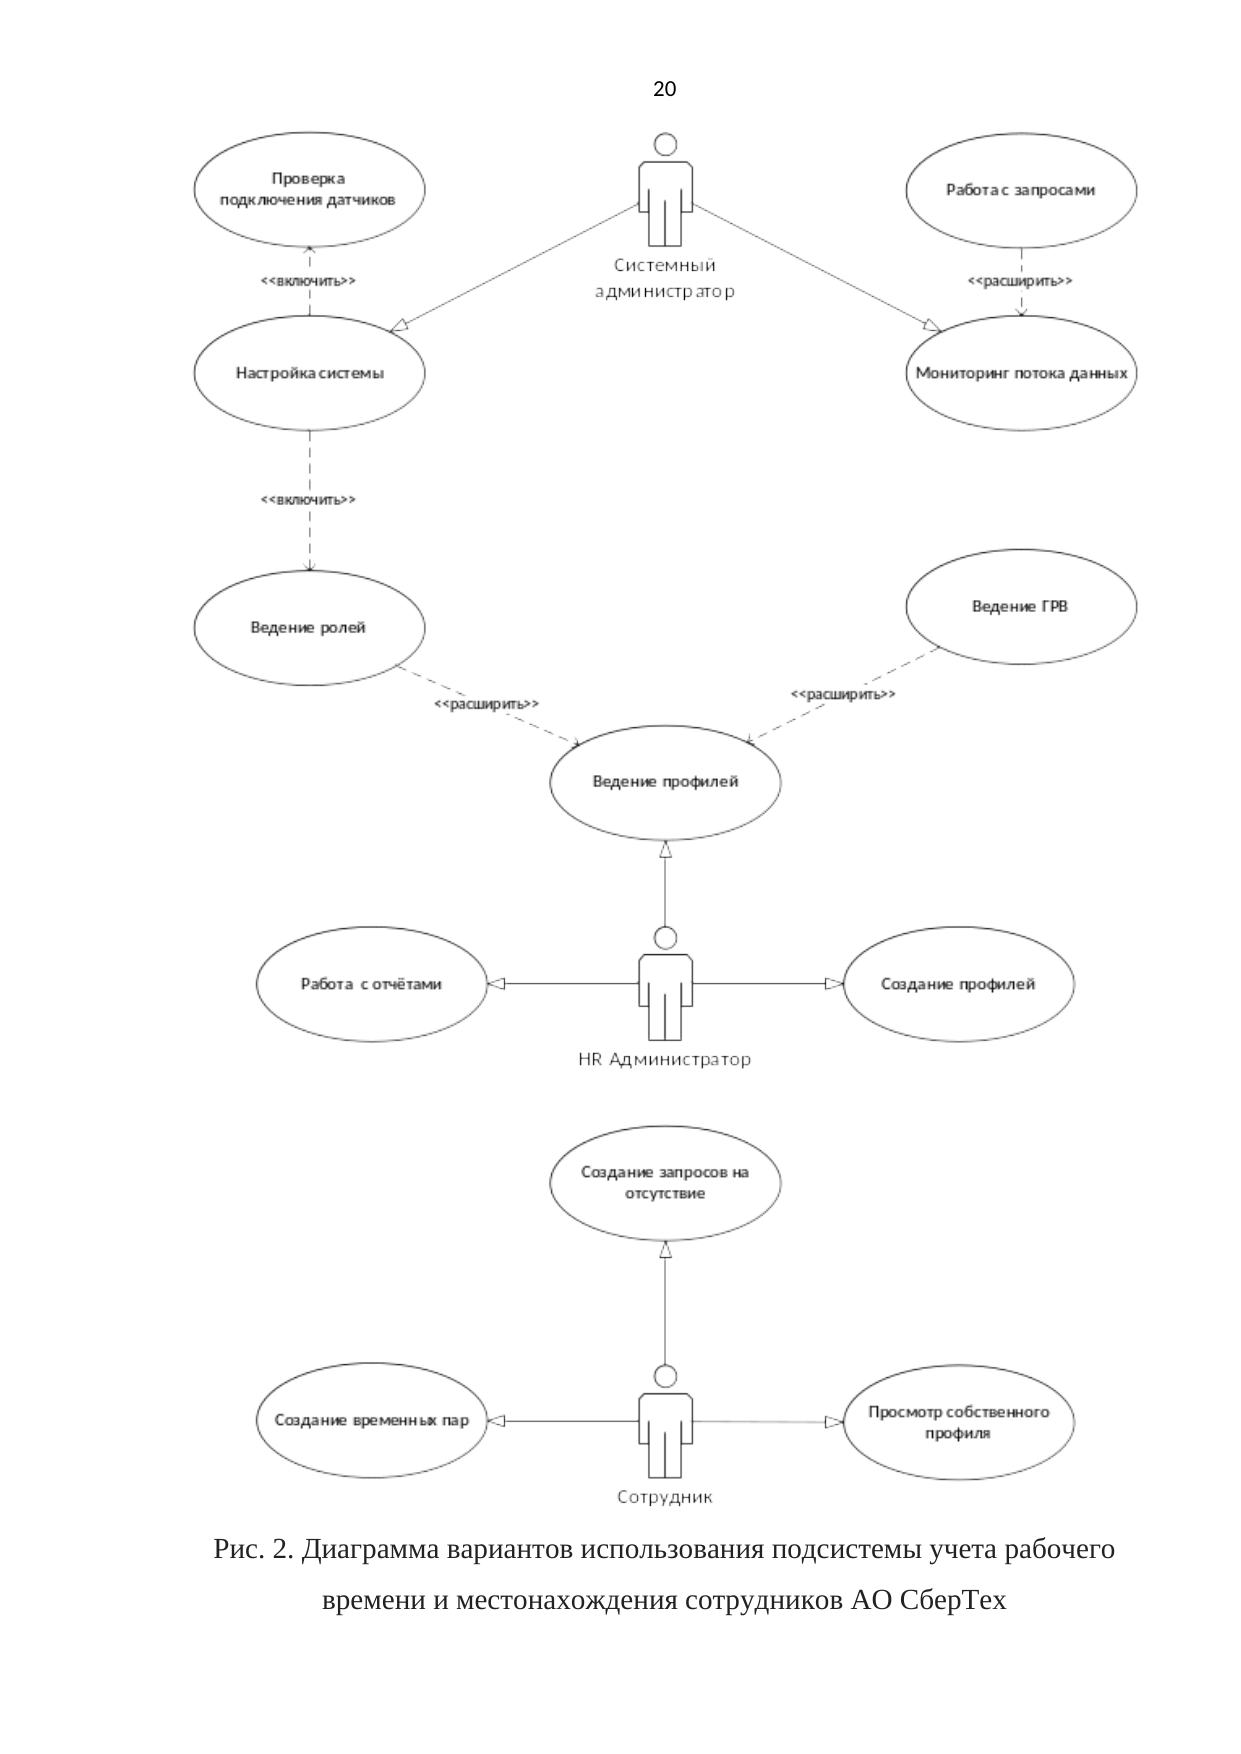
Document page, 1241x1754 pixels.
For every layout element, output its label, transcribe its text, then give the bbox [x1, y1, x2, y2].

text Рис. 2. Диаграмма вариантов использования подсистемы учета рабочего времени и местонахождения сотрудников АО СберТех [177, 1532, 1152, 1616]
